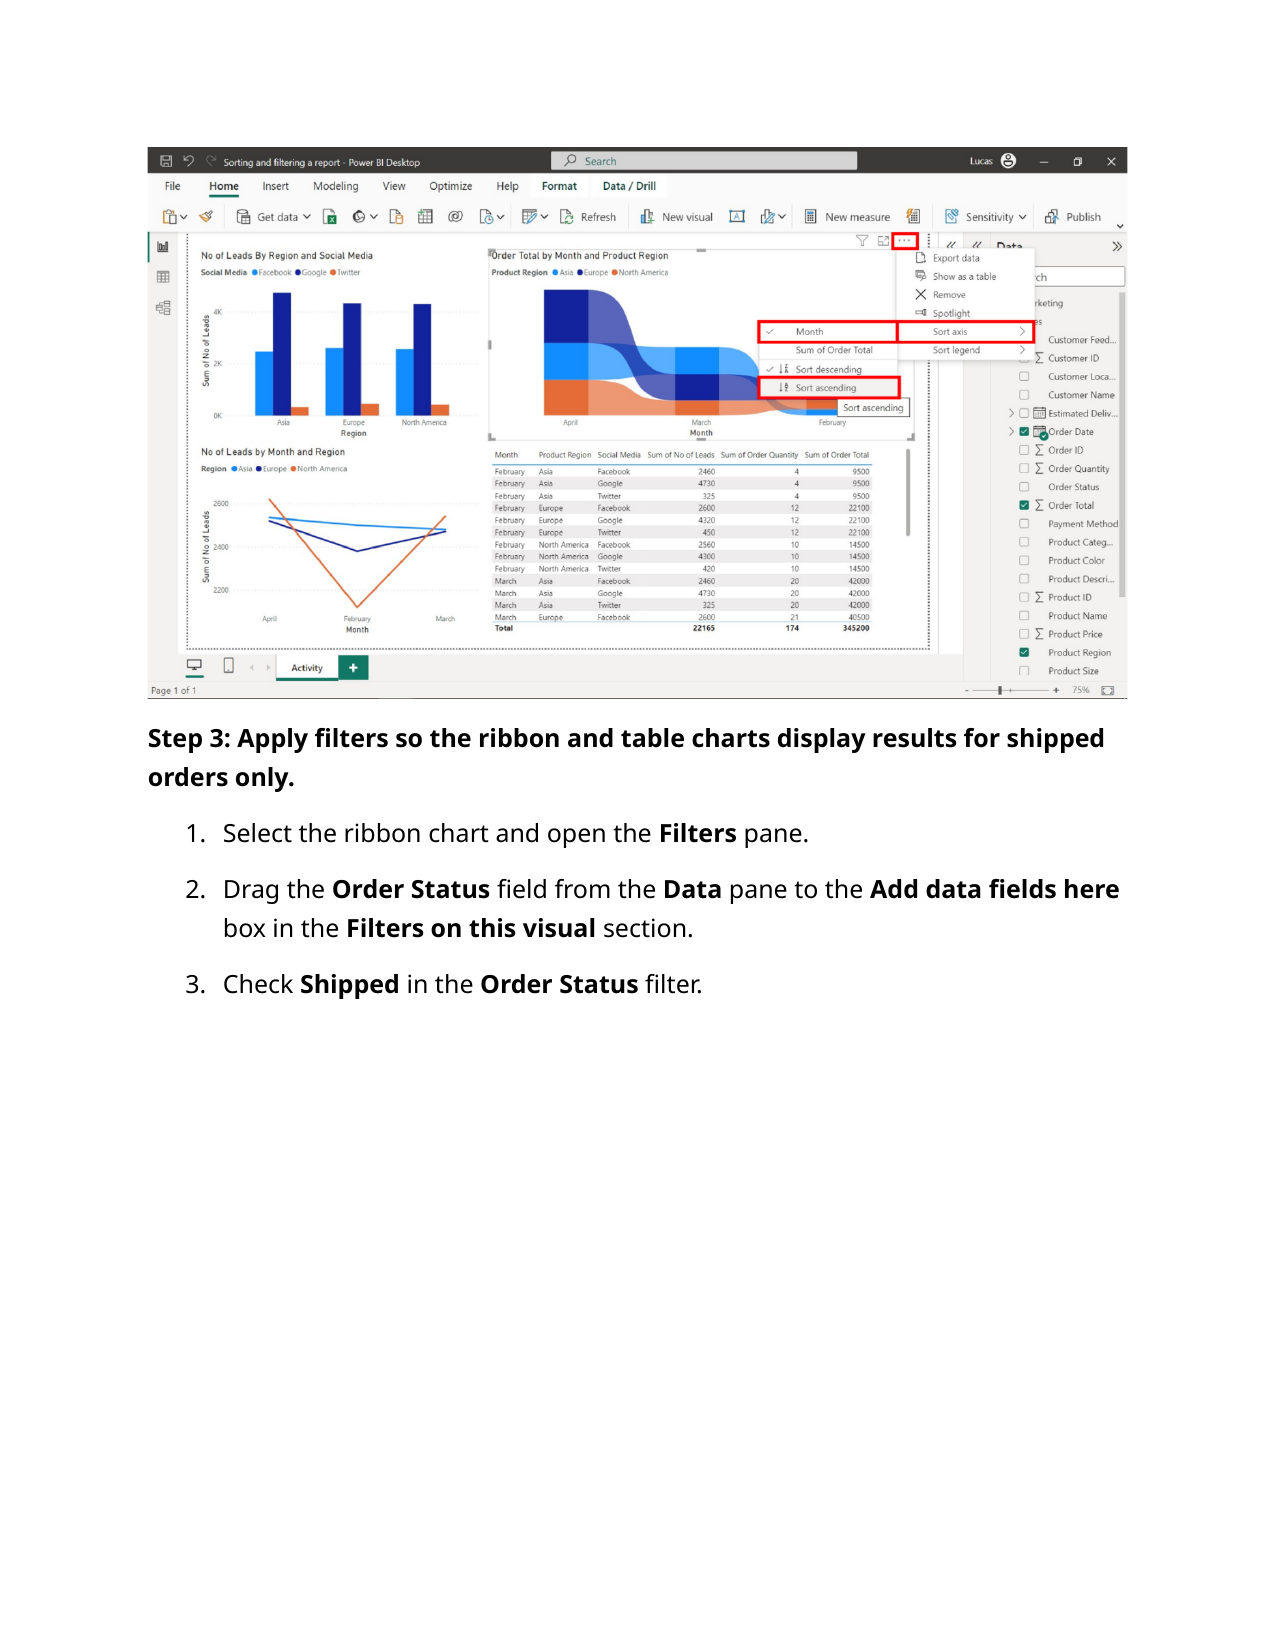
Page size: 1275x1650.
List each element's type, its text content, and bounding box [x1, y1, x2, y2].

list Drag the Order Status field from the Data pane to the Add data fields here box in the Filters on this visual section. [185, 871, 1127, 944]
list Check Shipped in the Order Status filter. [185, 966, 1127, 1000]
picture [147, 147, 1128, 699]
list Select the ribbon chart and open the Filters pane. [185, 816, 1127, 849]
text Step 3: Apply filters so the ribbon and table charts display results for shipped orders only. [148, 721, 1127, 794]
